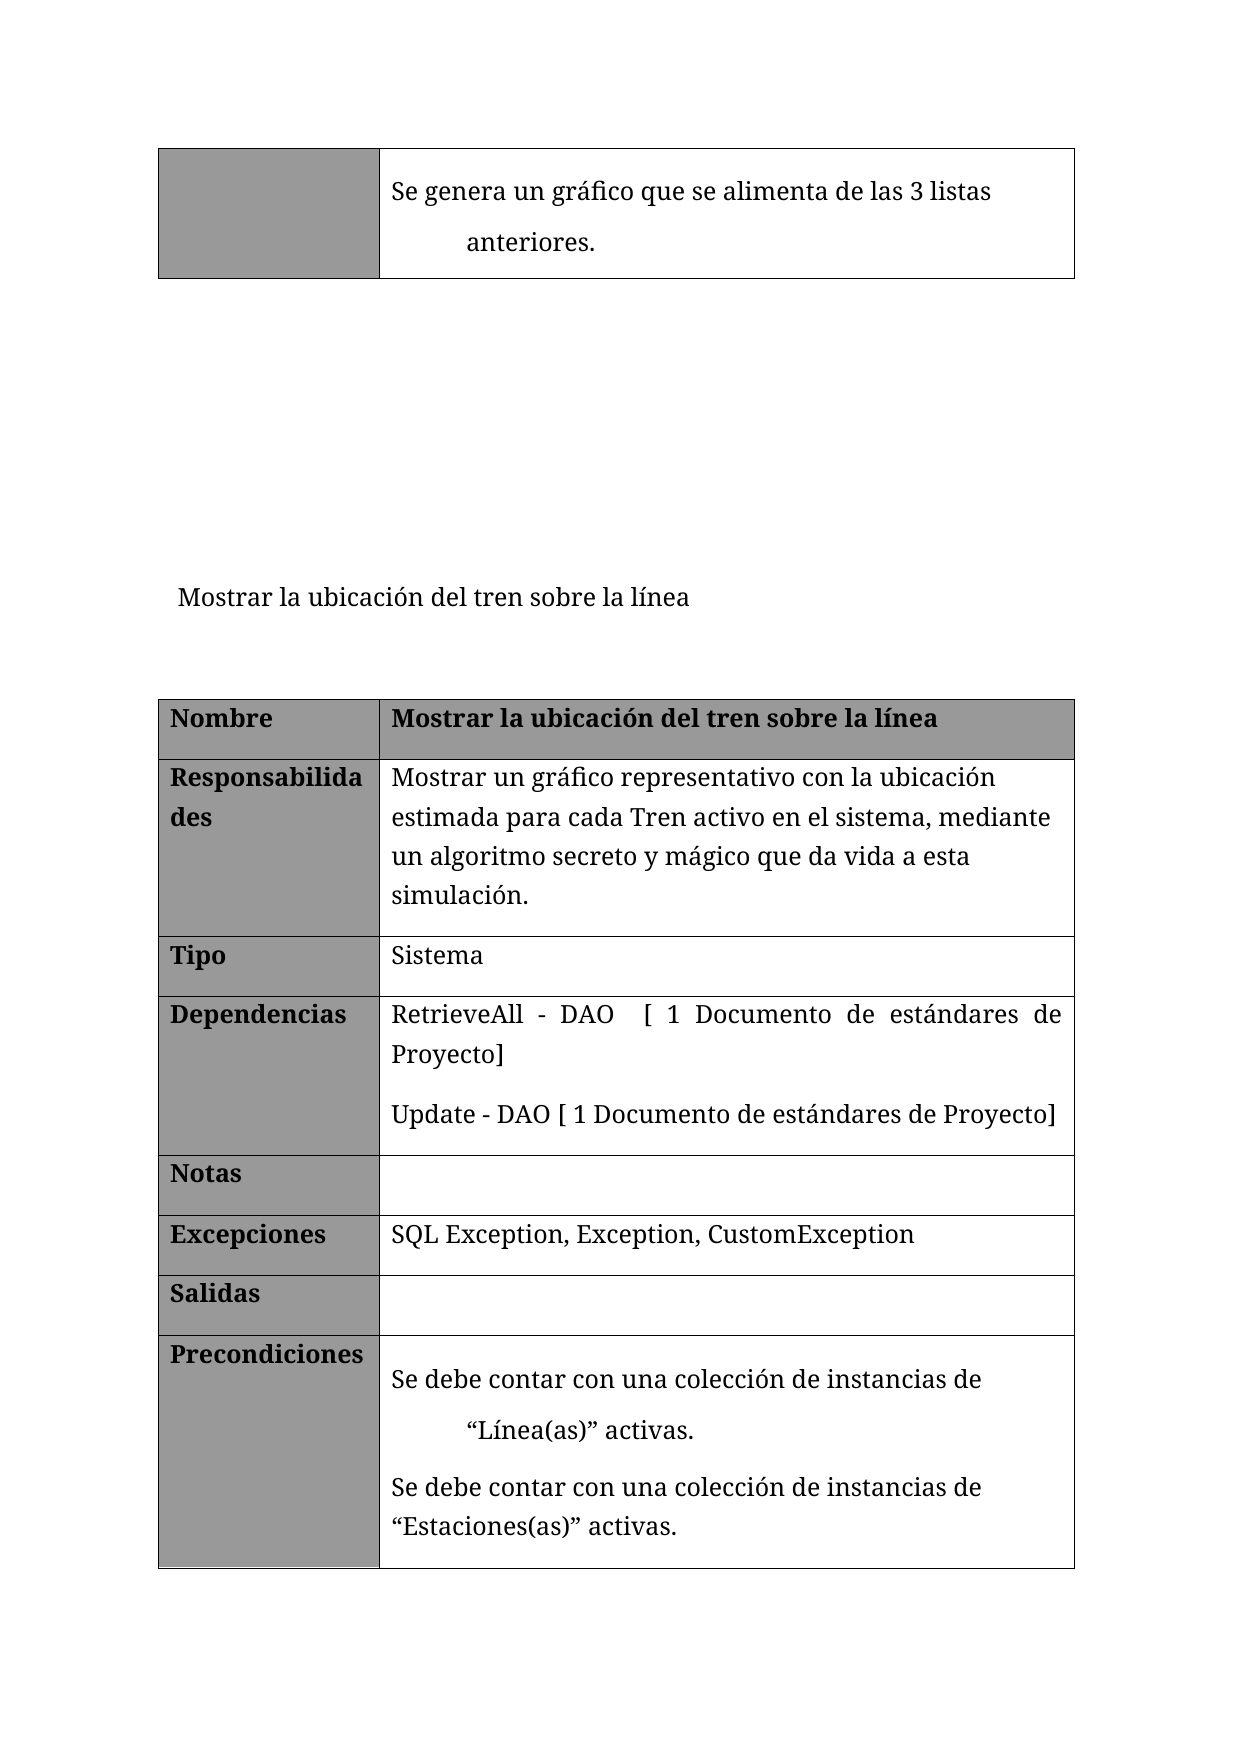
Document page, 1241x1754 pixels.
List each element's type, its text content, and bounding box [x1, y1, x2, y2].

table_cell Notas [159, 1156, 379, 1215]
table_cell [380, 149, 1074, 278]
text Mostrar la ubicación del tren sobre la línea [177, 579, 1063, 613]
table_cell Precondiciones [159, 1336, 379, 1567]
table_cell RetrieveAll - DAO [ 1 Documento de estándares de Proyecto] Update - DAO [ 1 Documento de estándares de Proyecto] [380, 997, 1074, 1155]
table_cell Mostrar un gráfico representativo con la ubicación estimada para cada Tren activo en el sistema, mediante un algoritmo secreto y mágico que da vida a esta simulación. [380, 760, 1074, 936]
table_cell SQL Exception, Exception, CustomException [380, 1216, 1074, 1275]
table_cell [380, 1336, 1074, 1567]
table_cell [380, 1156, 1074, 1215]
table_header Nombre [159, 700, 379, 759]
table_cell Responsabilidades [159, 760, 379, 936]
table_cell Post condiciones [159, 149, 379, 278]
table_cell Salidas [159, 1276, 379, 1335]
table_cell Sistema [380, 937, 1074, 996]
table_cell Dependencias [159, 997, 379, 1155]
table_cell Excepciones [159, 1216, 379, 1275]
table_cell Tipo [159, 937, 379, 996]
table_header Mostrar la ubicación del tren sobre la línea [380, 700, 1074, 759]
table_cell [380, 1276, 1074, 1335]
